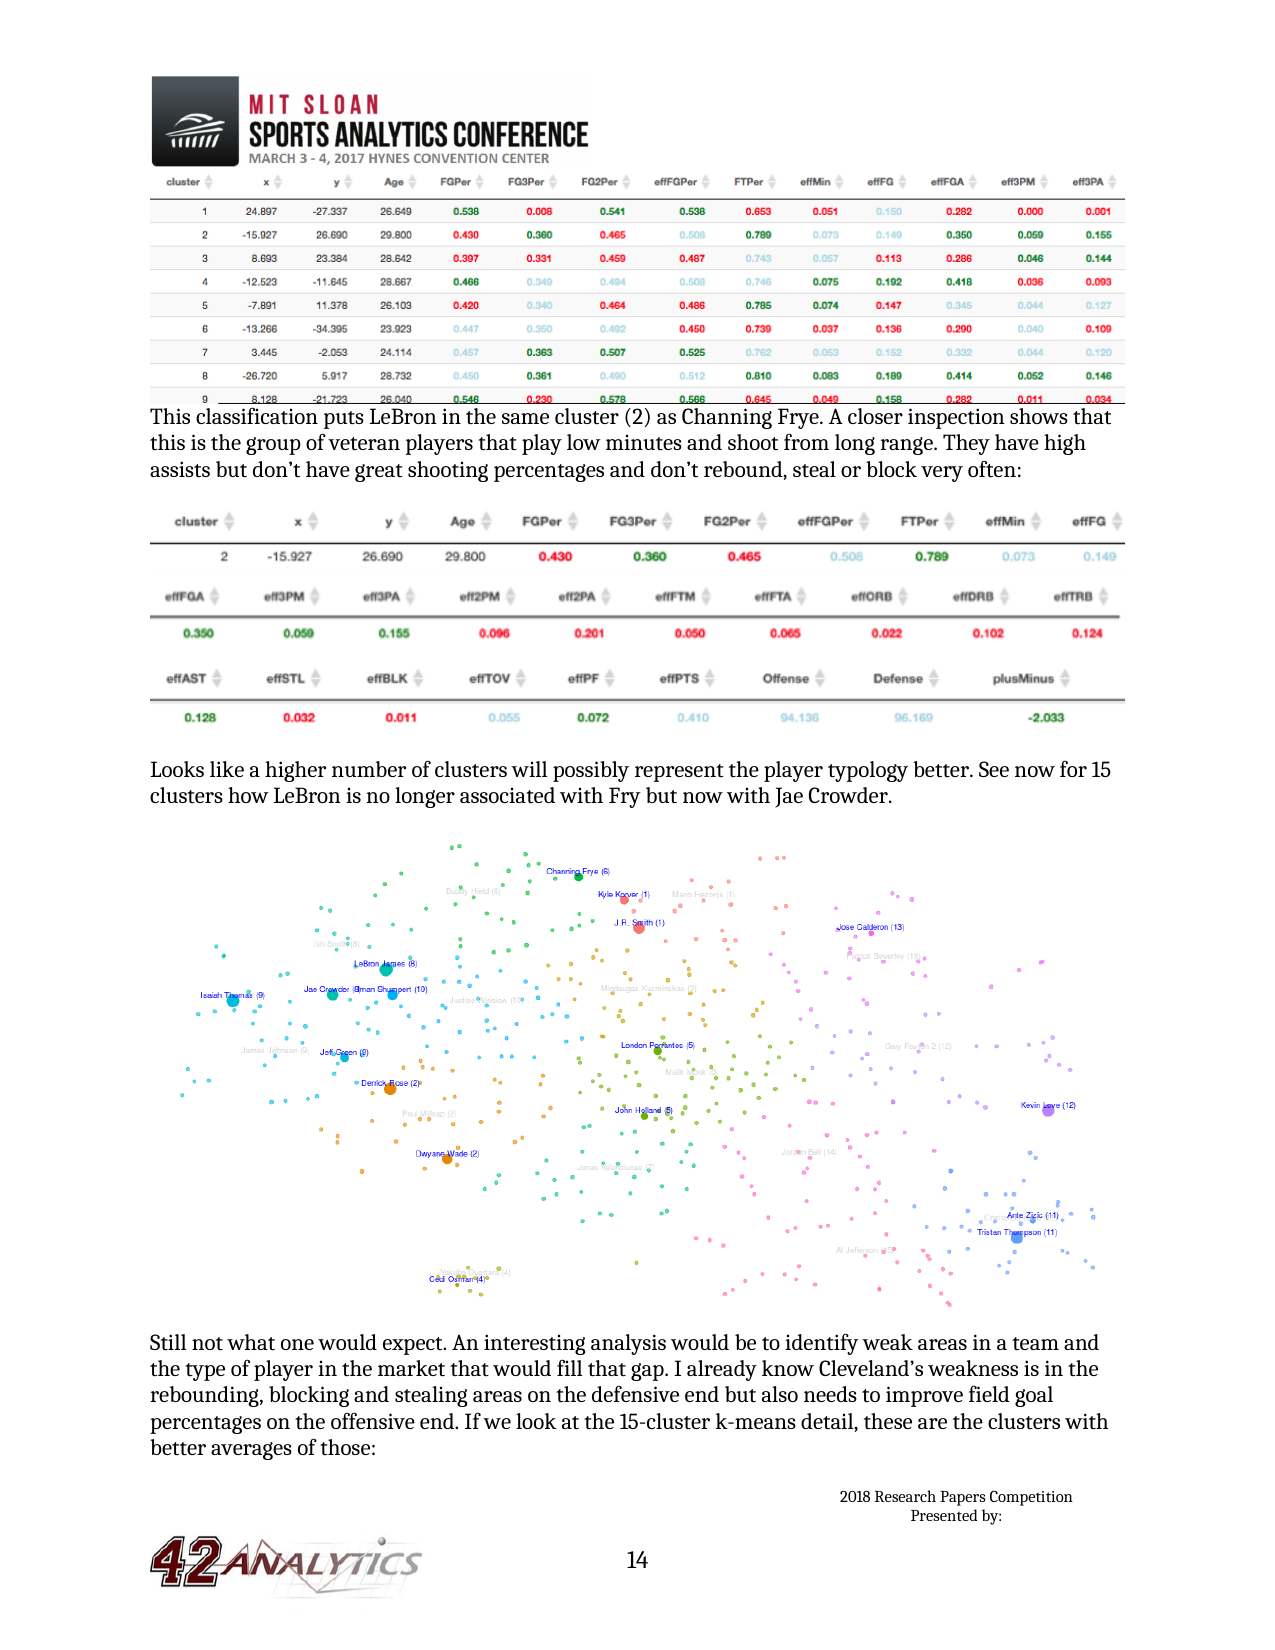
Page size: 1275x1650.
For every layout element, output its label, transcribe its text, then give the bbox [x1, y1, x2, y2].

text This classification puts LeBron in the same cluster (2) as Channing Frye. A closer inspection shows that this is the group of veteran players that play low minutes and shoot from long range. They have high assists but don’t have great shooting percentages and don’t rebound, steal or block very often: [150, 404, 1125, 483]
picture [131, 1517, 433, 1612]
picture [150, 840, 1124, 1330]
picture [150, 509, 1125, 731]
text Looks like a higher number of clusters will possibly represent the player typology better. See now for 15 clusters how LeBron is no longer associated with Fry but now with Jae Crowder. [150, 757, 1125, 809]
picture [150, 75, 1125, 404]
